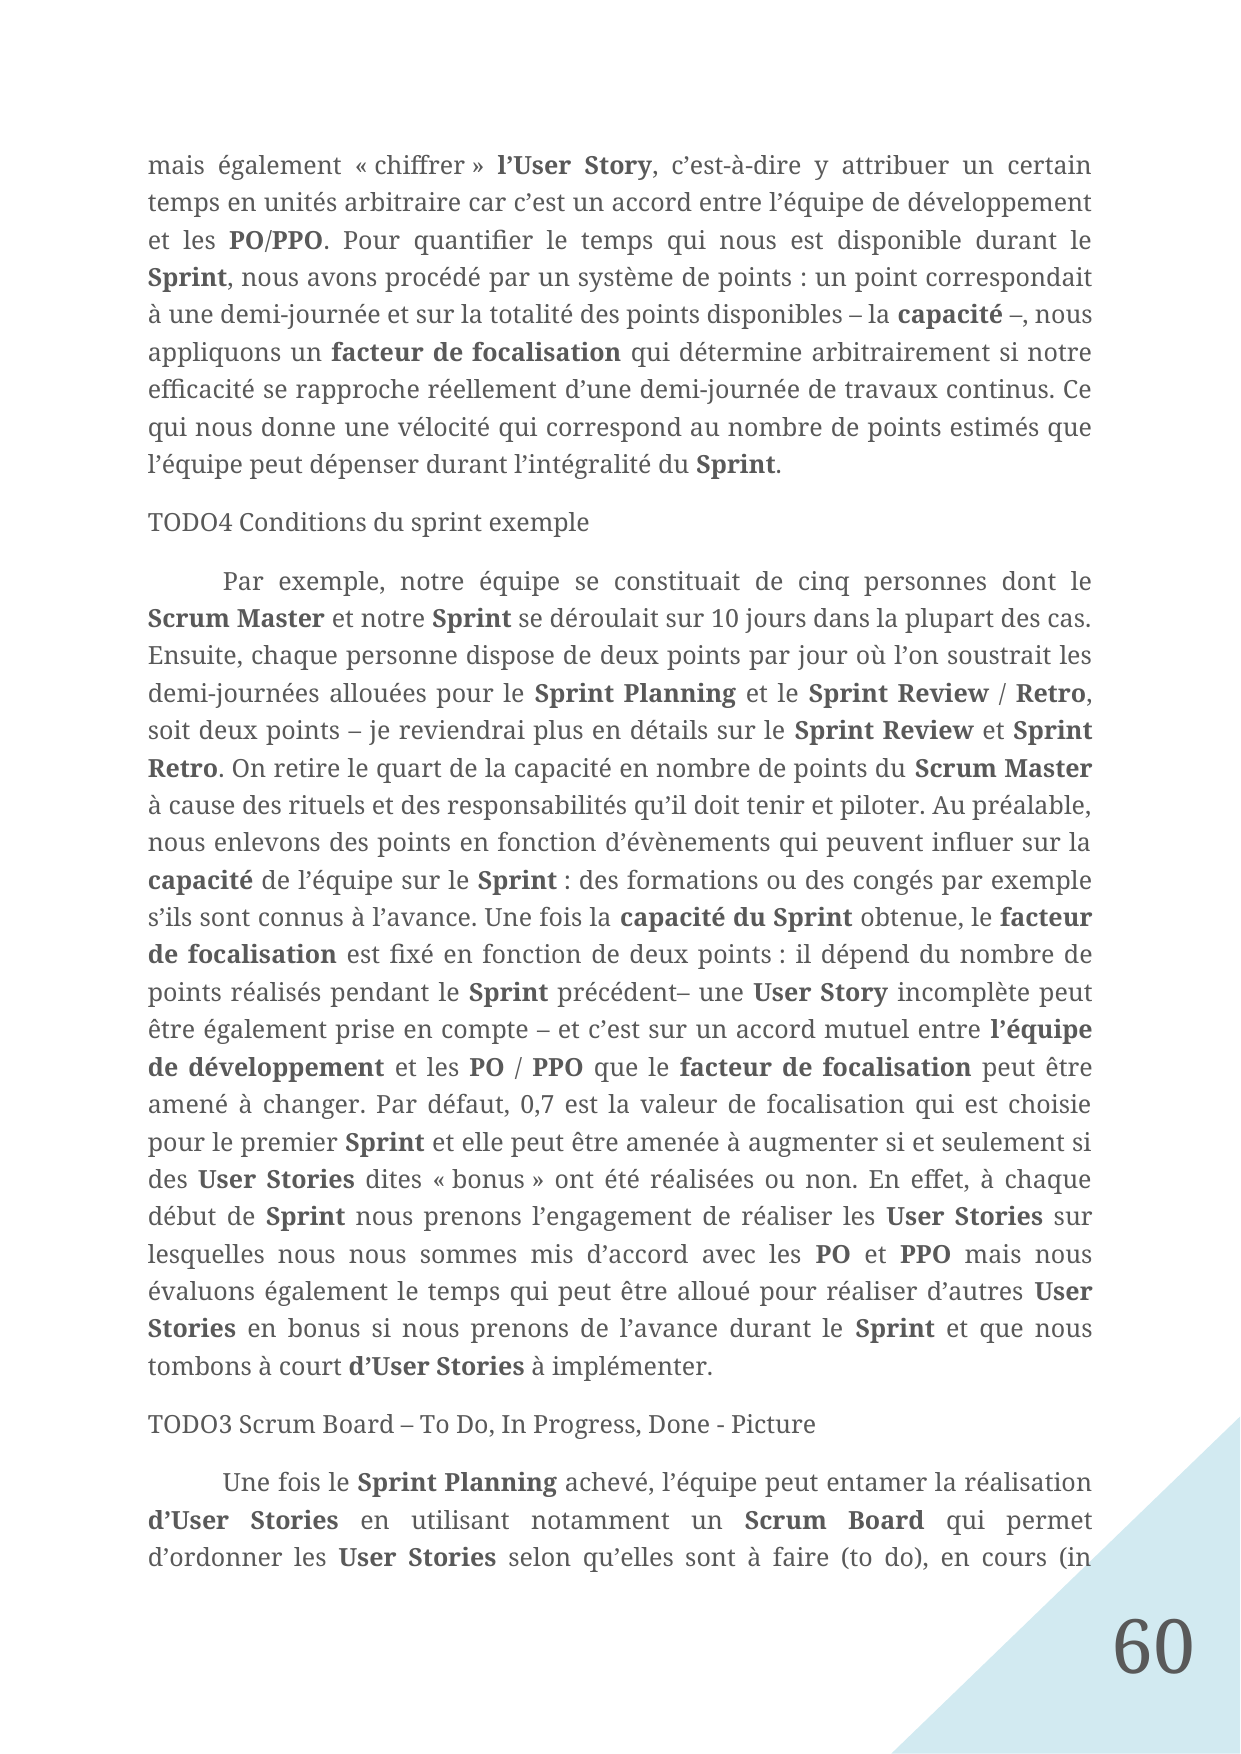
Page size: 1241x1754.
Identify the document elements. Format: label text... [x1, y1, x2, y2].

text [148, 1465, 1093, 1574]
text TODO4 Conditions du sprint exemple [148, 505, 1093, 539]
text TODO3 Scrum Board – To Do, In Progress, Done - Picture [148, 1407, 1093, 1441]
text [148, 148, 1093, 481]
text Par exemple, notre équipe se constituait de cinq personnes dont le Scrum Master et notre Sprint se déroulait sur 10 jours dans la plupart des cas. Ensuite, chaque personne dispose de deux points par jour où l’on soustrait les demi-journées allouées pour le Sprint Planning et le Sprint Review / Retro, soit deux points – je reviendrai plus en détails sur le Sprint Review et Sprint Retro. On retire le quart de la capacité en nombre de points du Scrum Master à cause des rituels et des responsabilités qu’il doit tenir et piloter. Au préalable, nous enlevons des points en fonction d’évènements qui peuvent influer sur la capacité de l’équipe sur le Sprint : des formations ou des congés par exemple s’ils sont connus à l’avance. Une fois la capacité du Sprint obtenue, le facteur de focalisation est fixé en fonction de deux points : il dépend du nombre de points réalisés pendant le Sprint précédent– une User Story incomplète peut être également prise en compte – et c’est sur un accord mutuel entre l’équipe de développement et les PO / PPO que le facteur de focalisation peut être amené à changer. Par défaut, 0,7 est la valeur de focalisation qui est choisie pour le premier Sprint et elle peut être amenée à augmenter si et seulement si des User Stories dites « bonus » ont été réalisées ou non. En effet, à chaque début de Sprint nous prenons l’engagement de réaliser les User Stories sur lesquelles nous nous sommes mis d’accord avec les PO et PPO mais nous évaluons également le temps qui peut être alloué pour réaliser d’autres User Stories en bonus si nous prenons de l’avance durant le Sprint et que nous tombons à court d’User Stories à implémenter. [148, 563, 1093, 1383]
